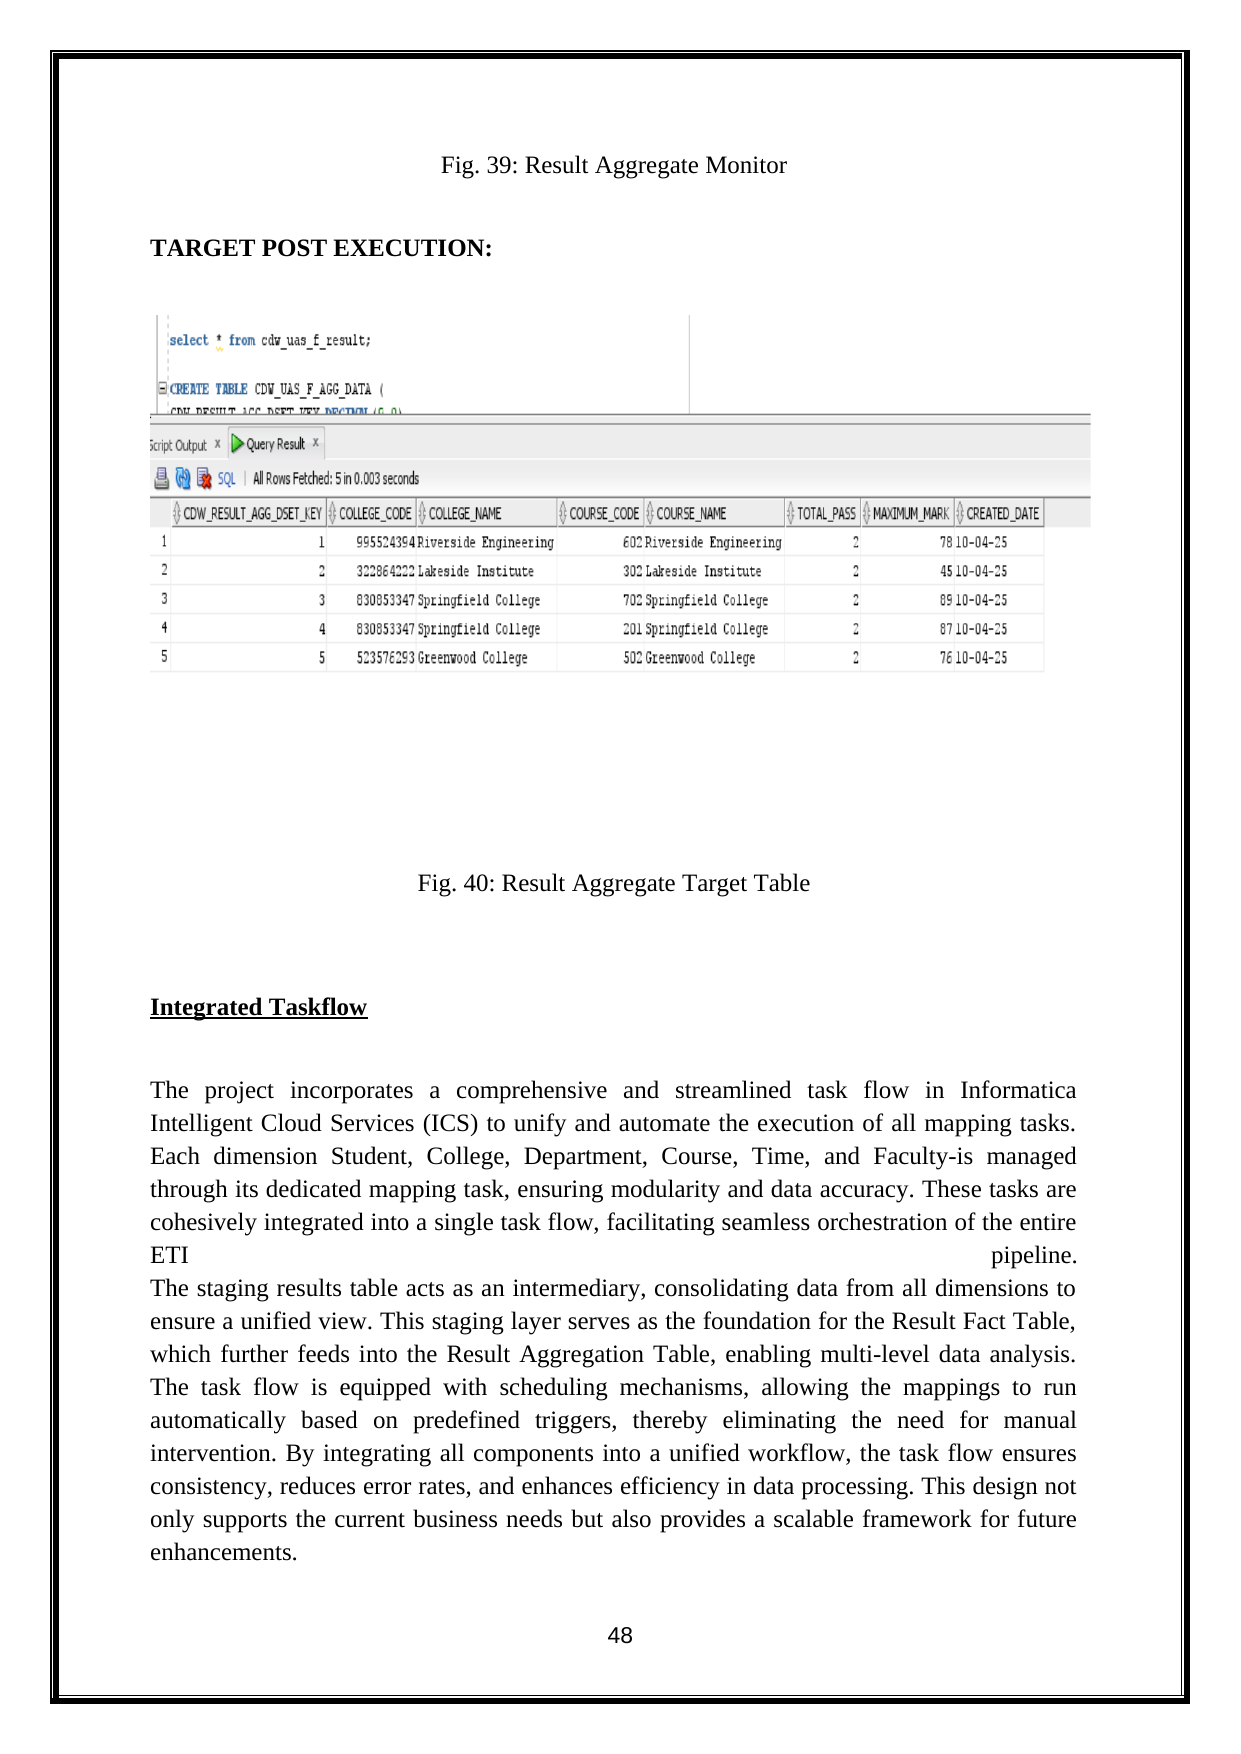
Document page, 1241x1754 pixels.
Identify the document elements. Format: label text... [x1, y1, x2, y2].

text TARGET POST EXECUTION: [150, 233, 1078, 261]
text Fig. 40: Result Aggregate Target Table [150, 868, 1078, 897]
text Integrated Taskflow [150, 992, 1078, 1021]
text The project incorporates a comprehensive and streamlined task flow in Informatica Intelligent Cloud Services (ICS) to unify and automate the execution of all mapping tasks. Each dimension Student, College, Department, Course, Time, and Faculty-is managed through its dedicated mapping task, ensuring modularity and data accuracy. These tasks are cohesively integrated into a single task flow, facilitating seamless orchestration of the entire ETI pipeline. The staging results table acts as an intermediary, consolidating data from all dimensions to ensure a unified view. This staging layer serves as the foundation for the Result Fact Table, which further feeds into the Result Aggregation Table, enabling multi-level data analysis. The task flow is equipped with scheduling mechanisms, allowing the mappings to run automatically based on predefined triggers, thereby eliminating the need for manual intervention. By integrating all components into a unified workflow, the task flow ensures consistency, reduces error rates, and enhances efficiency in data processing. This design not only supports the current business needs but also provides a scalable framework for future enhancements. [150, 1075, 1078, 1566]
picture [150, 315, 1091, 856]
text Fig. 39: Result Aggregate Monitor [150, 150, 1078, 179]
